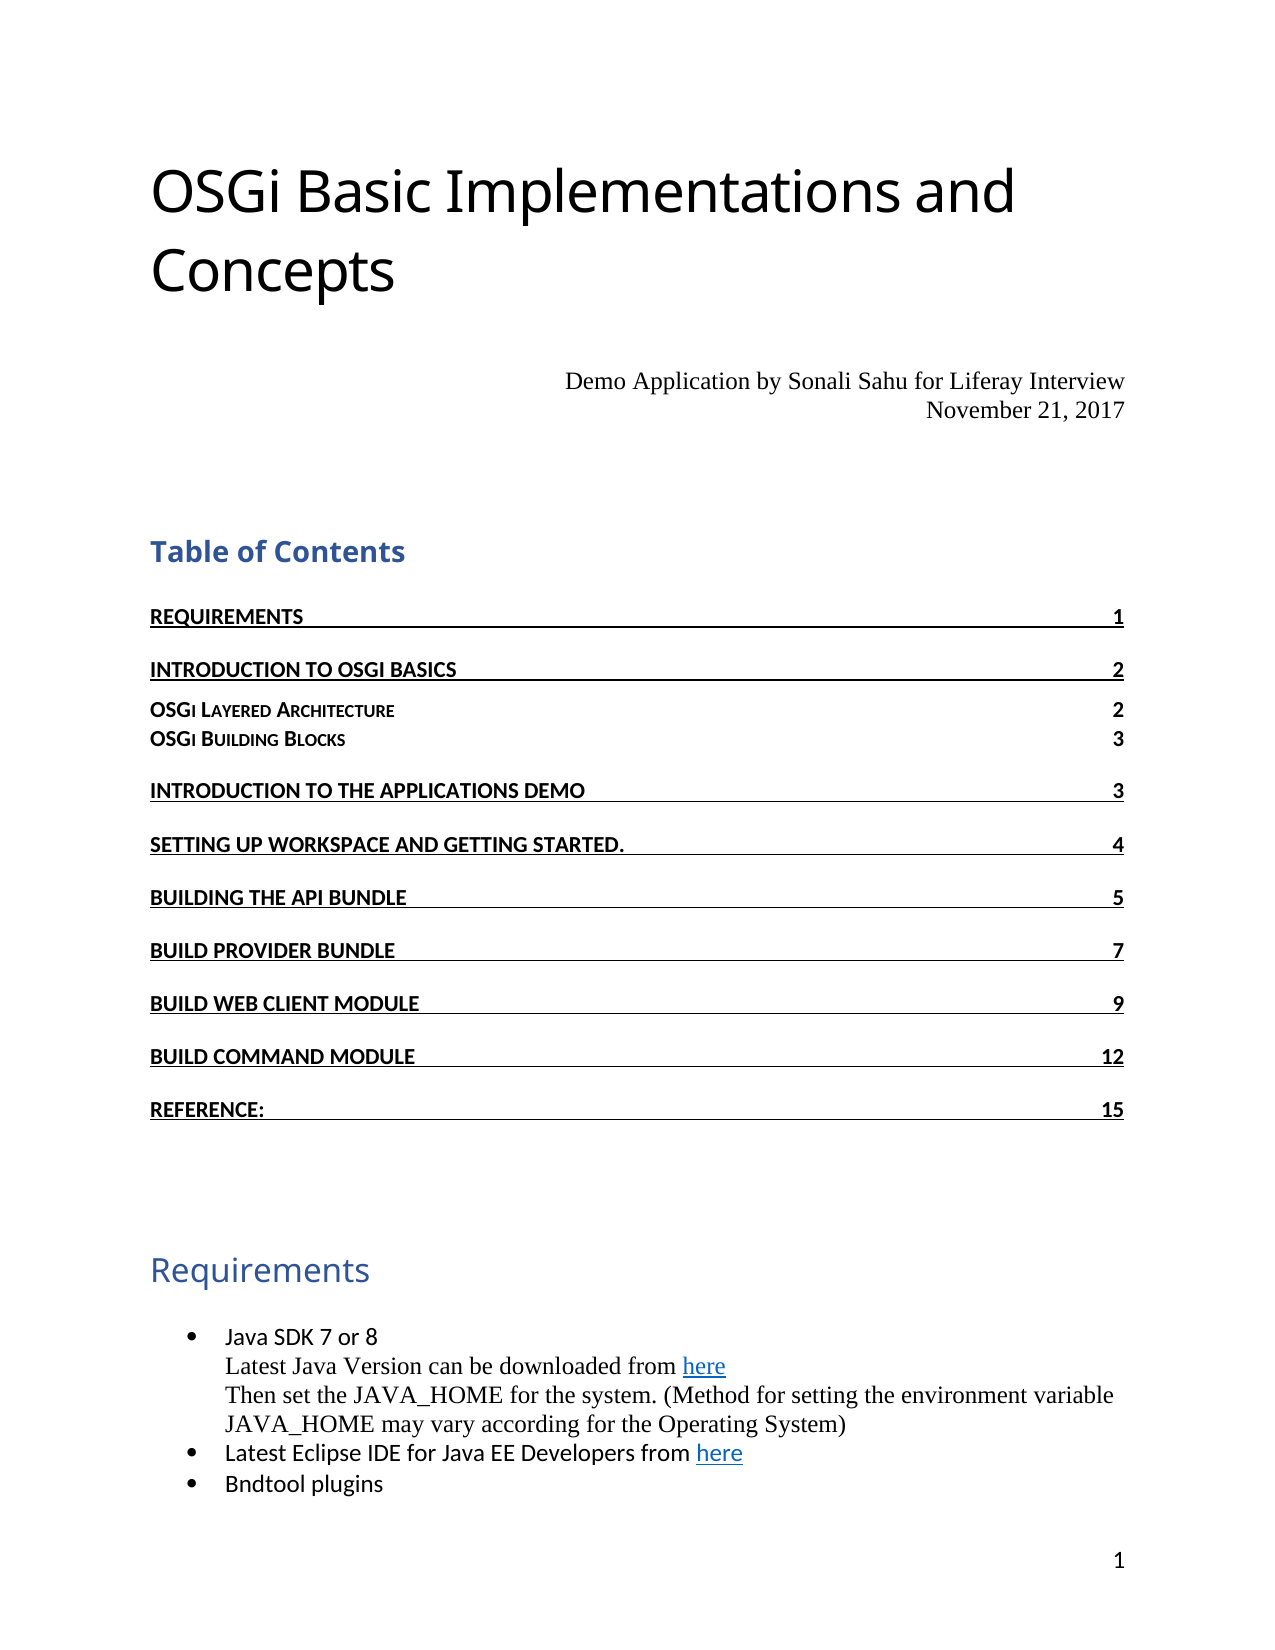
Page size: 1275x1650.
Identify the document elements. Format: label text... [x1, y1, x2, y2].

title OSGi Basic Implementations and Concepts [150, 150, 1125, 309]
list Java SDK 7 or 8 [187, 1321, 1125, 1351]
text Latest Java Version can be downloaded from here [225, 1351, 1125, 1380]
text Demo Application by Sonali Sahu for Liferay Interview [150, 366, 1125, 395]
subtitle Requirements [150, 1247, 1125, 1292]
text November 21, 2017 [150, 395, 1125, 424]
list Bndtool plugins [187, 1468, 1125, 1498]
text Then set the JAVA_HOME for the system. (Method for setting the environment variable JAVA_HOME may vary according for the Operating System) [225, 1380, 1125, 1437]
list Latest Eclipse IDE for Java EE Developers from here [187, 1437, 1125, 1468]
